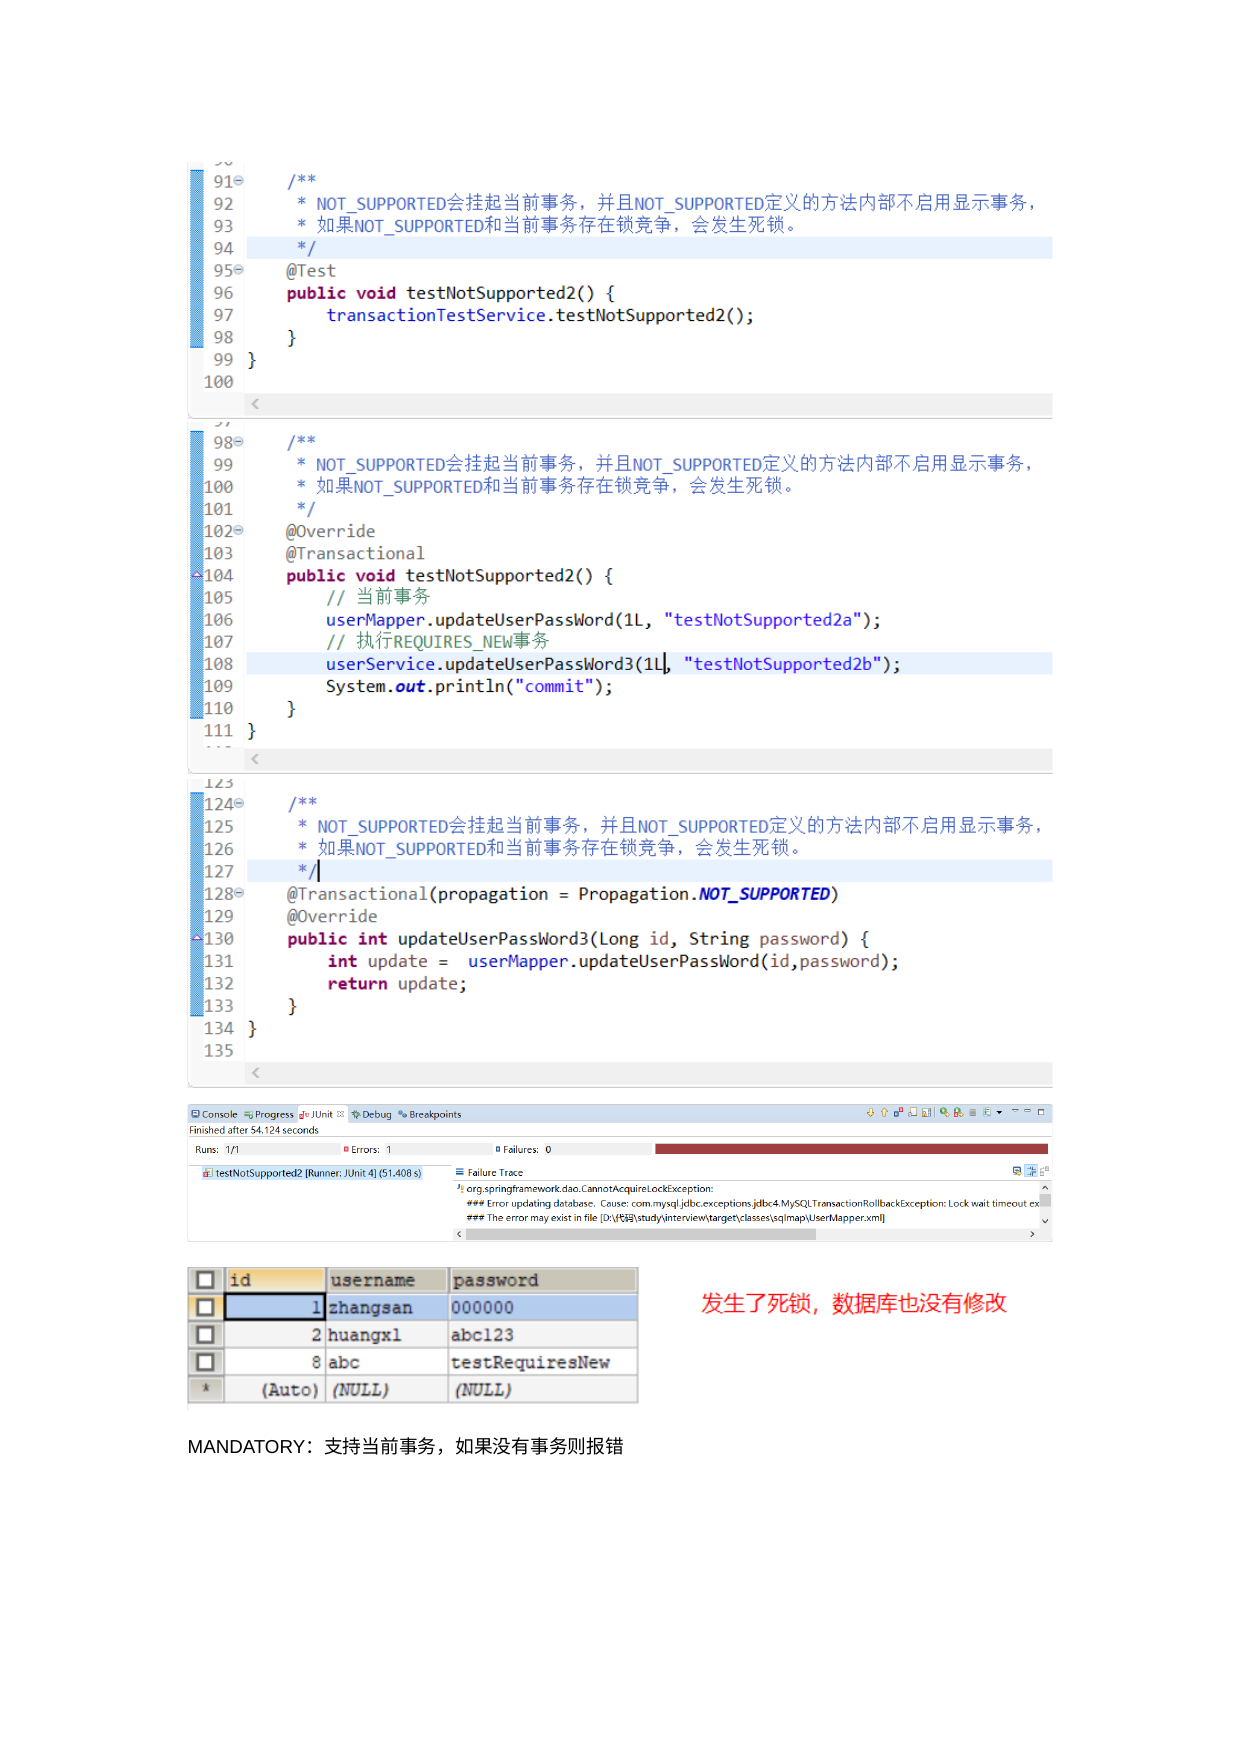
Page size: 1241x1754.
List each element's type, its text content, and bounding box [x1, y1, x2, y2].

picture [187, 1267, 1053, 1411]
picture [187, 162, 1053, 419]
picture [187, 779, 1053, 1088]
picture [187, 422, 1053, 774]
picture [187, 1104, 1053, 1242]
text MANDATORY：支持当前事务，如果没有事务则报错 [187, 1429, 1053, 1462]
